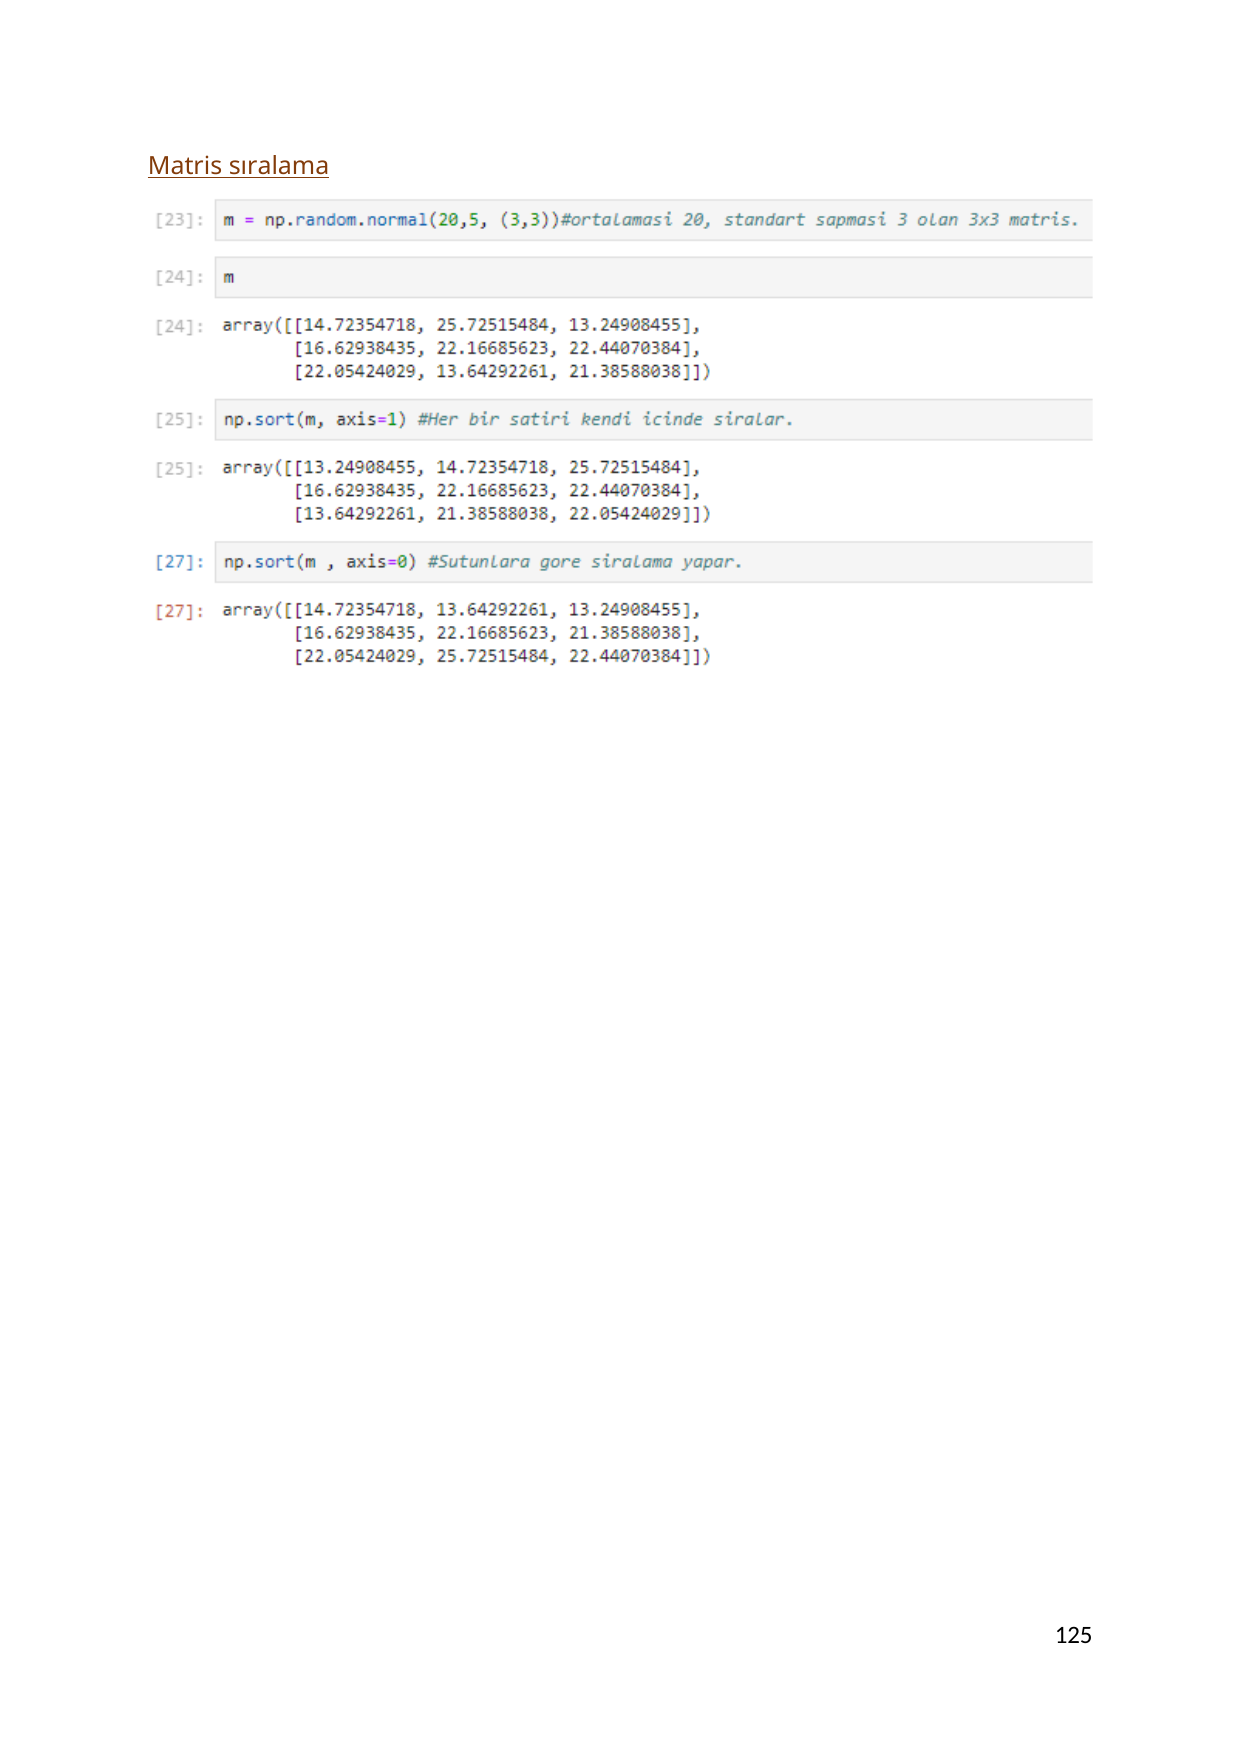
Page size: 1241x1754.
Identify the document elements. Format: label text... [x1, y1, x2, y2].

picture [147, 184, 1093, 673]
subtitle Matris sıralama [148, 148, 1092, 182]
